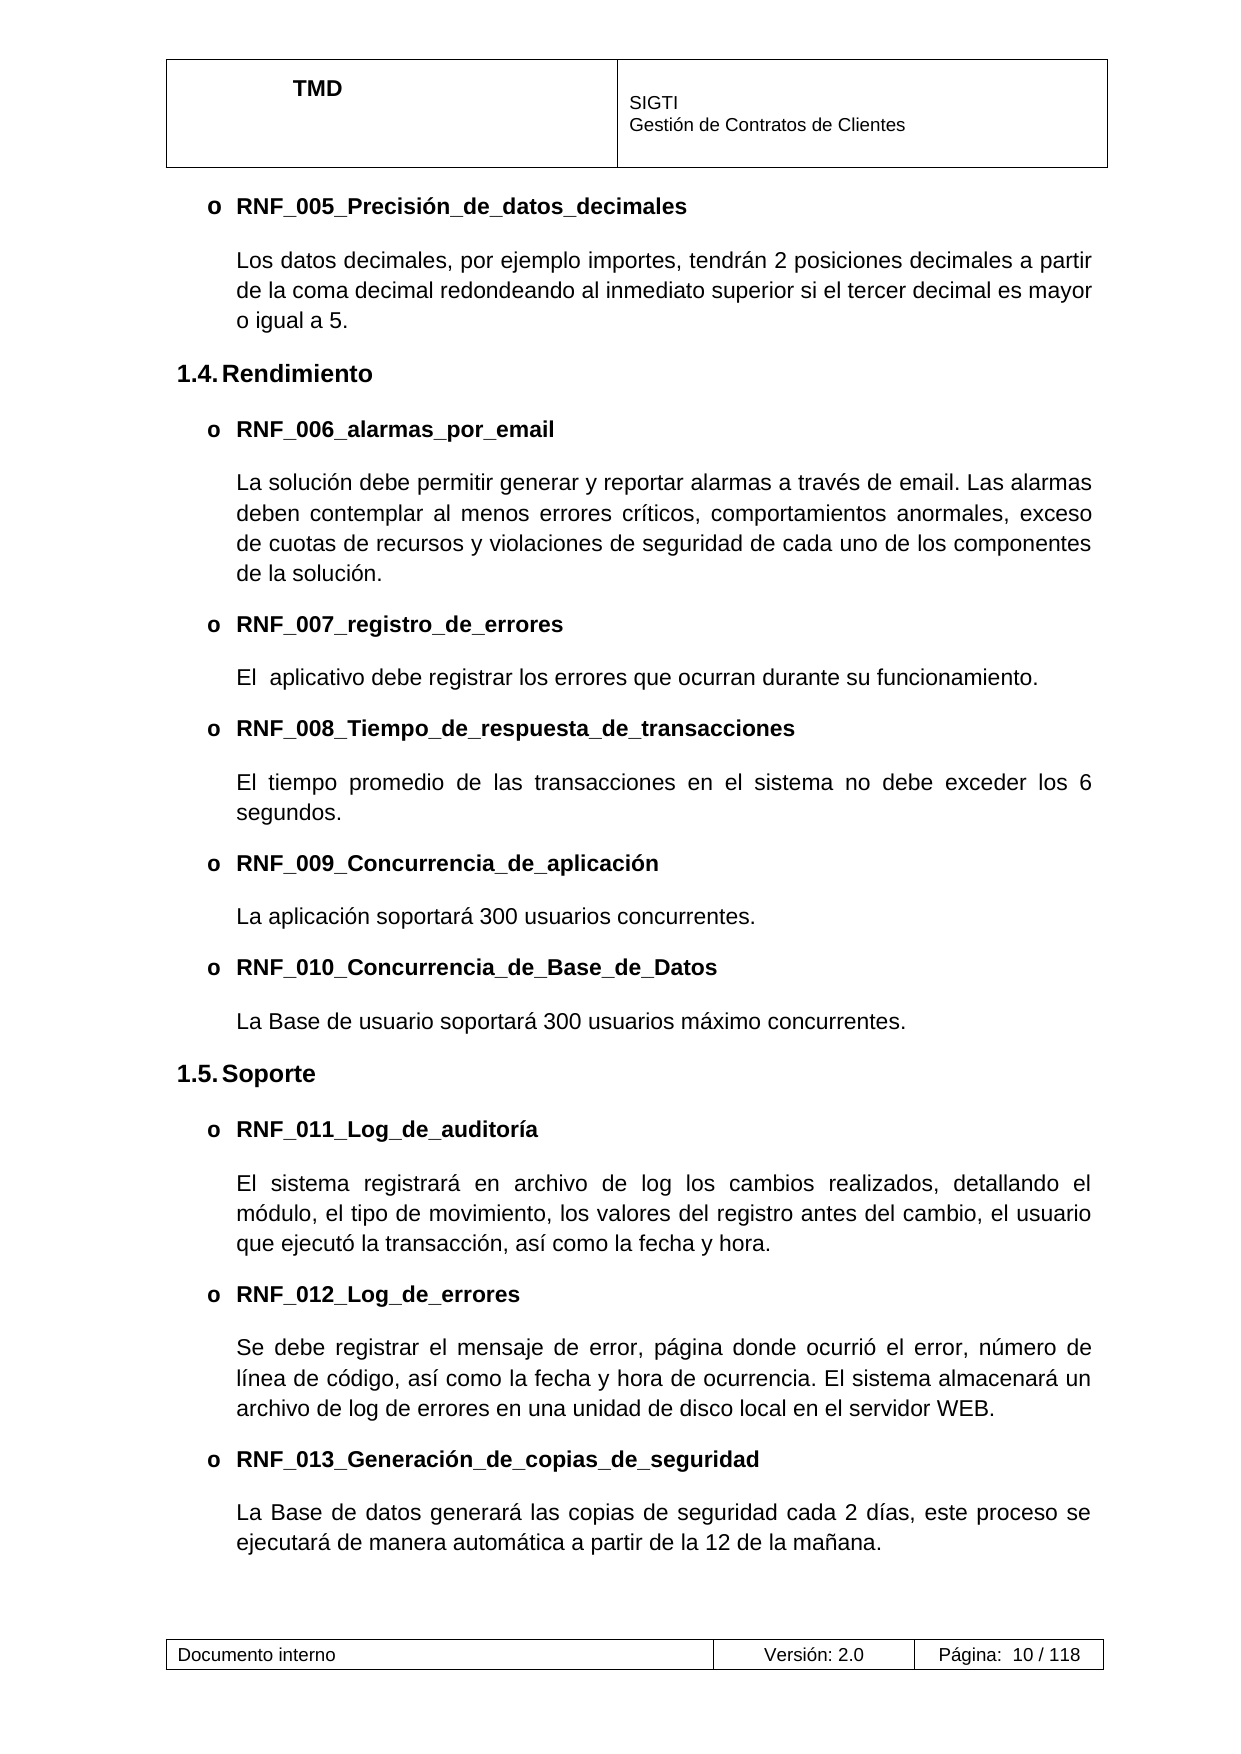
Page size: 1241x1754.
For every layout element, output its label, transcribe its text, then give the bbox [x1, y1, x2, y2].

list RNF_007_registro_de_errores [207, 611, 1092, 639]
text La Base de datos generará las copias de seguridad cada 2 días, este proceso se ejecutará de manera automática a partir de la 12 de la mañana. [236, 1499, 1092, 1556]
text Se debe registrar el mensaje de error, página donde ocurrió el error, número de línea de código, así como la fecha y hora de ocurrencia. El sistema almacenará un archivo de log de errores en una unidad de disco local en el servidor WEB. [236, 1334, 1092, 1421]
text El aplicativo debe registrar los errores que ocurran durante su funcionamiento. [236, 664, 1092, 691]
subtitle Rendimiento [177, 358, 1092, 387]
text El sistema registrará en archivo de log los cambios realizados, detallando el módulo, el tipo de movimiento, los valores del registro antes del cambio, el usuario que ejecutó la transacción, así como la fecha y hora. [236, 1169, 1092, 1256]
list RNF_008_Tiempo_de_respuesta_de_transacciones [207, 715, 1092, 744]
text La solución debe permitir generar y reportar alarmas a través de email. Las alarmas deben contemplar al menos errores críticos, comportamientos anormales, exceso de cuotas de recursos y violaciones de seguridad de cada uno de los componentes de la solución. [236, 469, 1092, 586]
list RNF_012_Log_de_errores [207, 1281, 1092, 1309]
subtitle Soporte [177, 1059, 1092, 1087]
text La aplicación soportará 300 usuarios concurrentes. [236, 903, 1092, 930]
text El tiempo promedio de las transacciones en el sistema no debe exceder los 6 segundos. [236, 769, 1092, 825]
list RNF_009_Concurrencia_de_aplicación [207, 850, 1092, 878]
list RNF_013_Generación_de_copias_de_seguridad [207, 1446, 1092, 1474]
list RNF_005_Precisión_de_datos_decimales [207, 193, 1092, 222]
list RNF_011_Log_de_auditoría [207, 1116, 1092, 1144]
text Los datos decimales, por ejemplo importes, tendrán 2 posiciones decimales a partir de la coma decimal redondeando al inmediato superior si el tercer decimal es mayor o igual a 5. [236, 247, 1092, 334]
list RNF_006_alarmas_por_email [207, 416, 1092, 444]
text La Base de usuario soportará 300 usuarios máximo concurrentes. [236, 1008, 1092, 1034]
list RNF_010_Concurrencia_de_Base_de_Datos [207, 954, 1092, 983]
